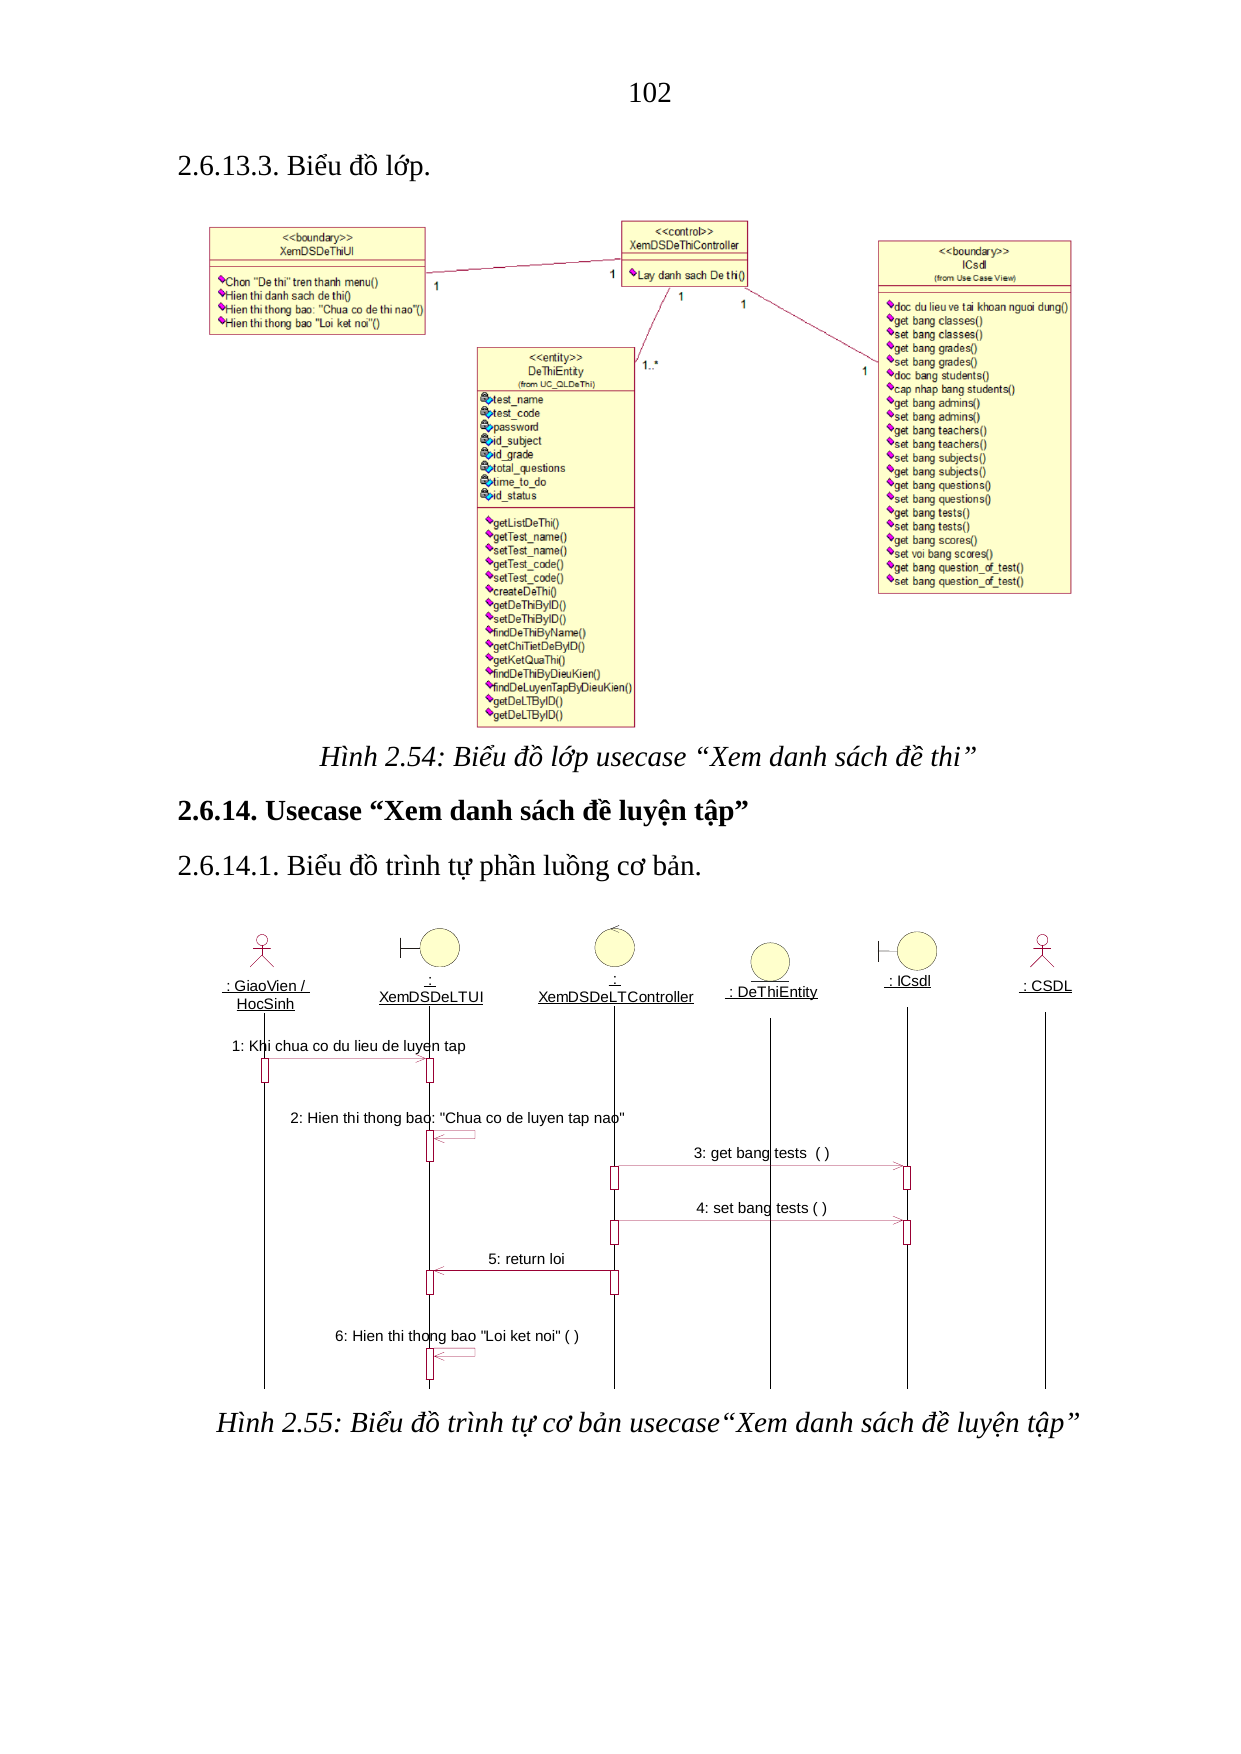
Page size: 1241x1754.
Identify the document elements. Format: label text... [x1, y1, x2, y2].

subtitle 2.6.14.1. Biểu đồ trình tự phần luồng cơ bản. [177, 848, 1122, 881]
subtitle 2.6.13.3. Biểu đồ lớp. [177, 148, 1122, 181]
subtitle 2.6.14. Usecase “Xem danh sách đề luyện tập” [177, 793, 1122, 827]
picture [177, 198, 1123, 737]
